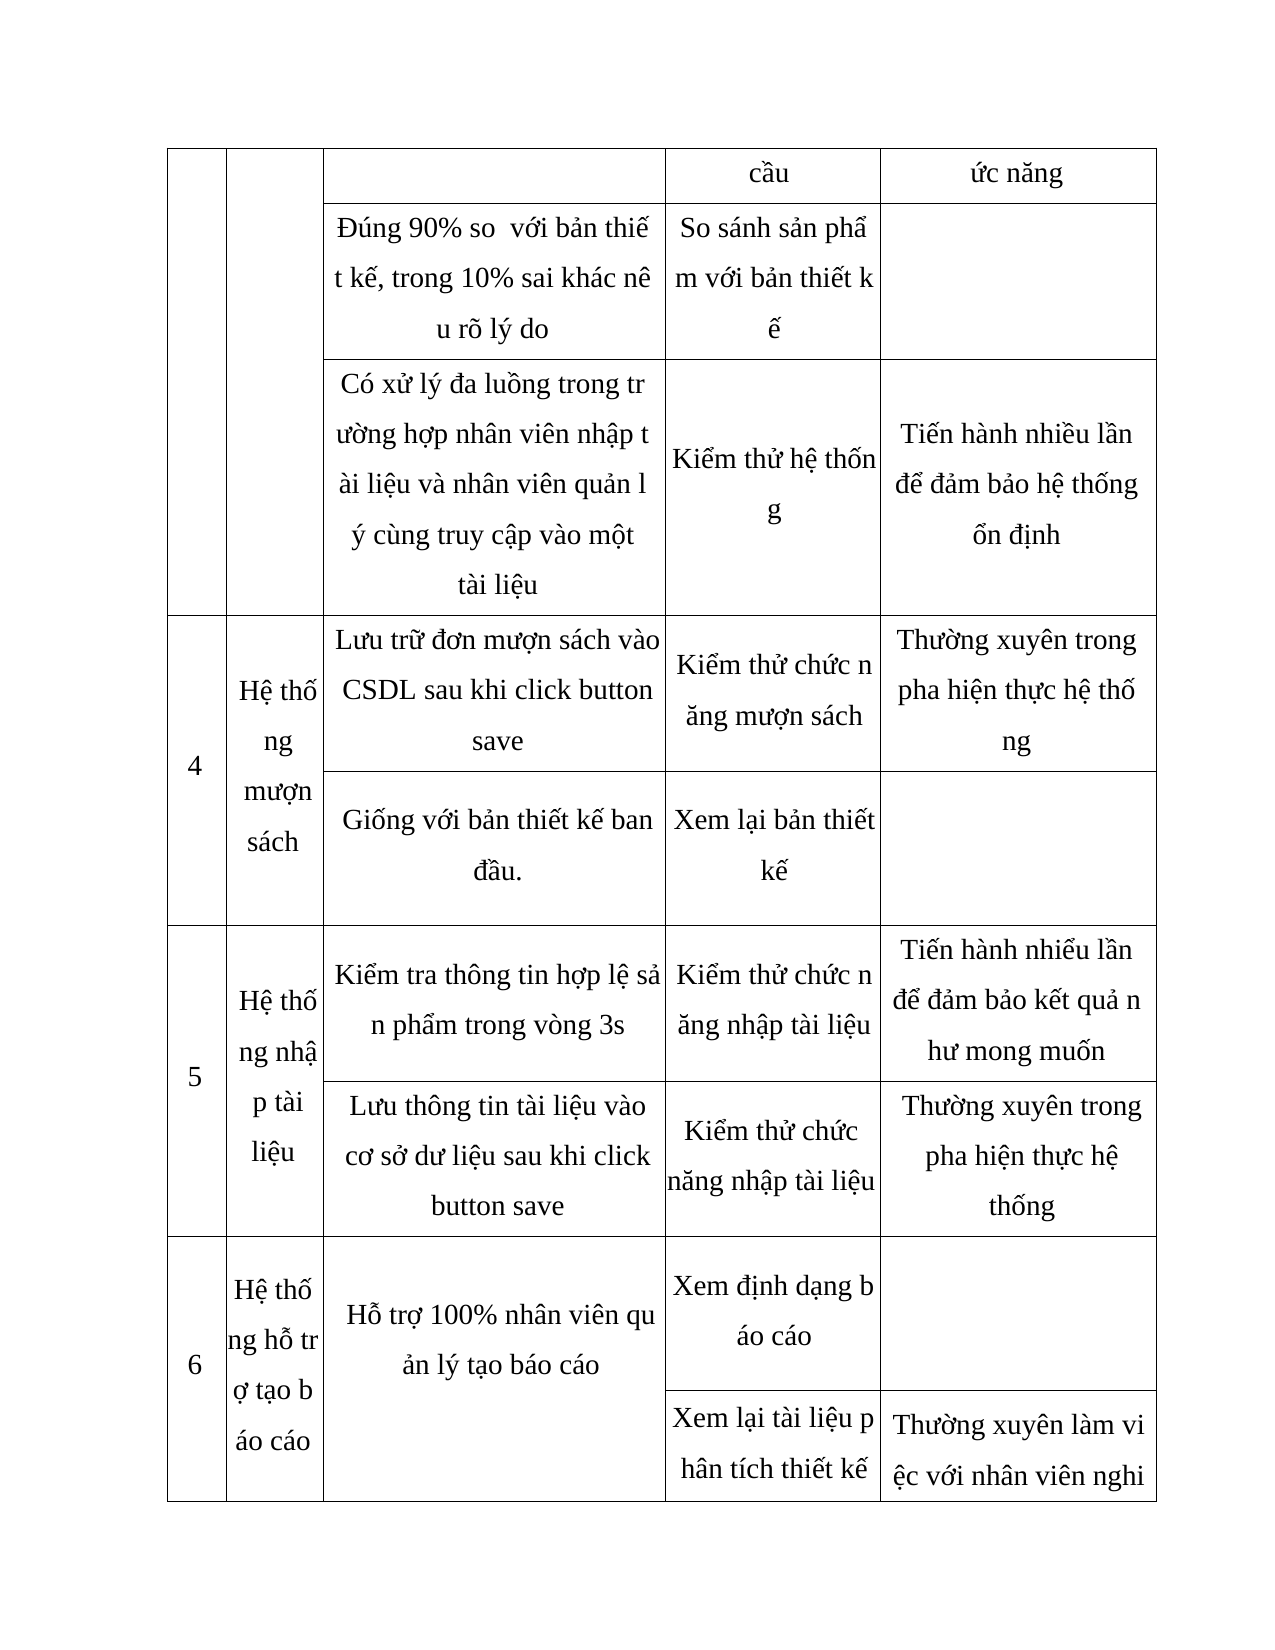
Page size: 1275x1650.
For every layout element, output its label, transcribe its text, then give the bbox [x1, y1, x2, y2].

table_cell [881, 772, 1156, 925]
table_cell 4 [168, 616, 226, 925]
table_cell Thường xuyên trong pha hiện thực hệ thống [881, 1082, 1156, 1236]
table_cell [881, 204, 1156, 358]
table_cell Đúng 90% so với bản thiết kế, trong 10% sai khác nêu rõ lý do [324, 204, 665, 358]
table_cell Giống với bản thiết kế ban đầu. [324, 772, 665, 925]
table_cell Kiểm thử chức năng nhập tài liệu [666, 1082, 880, 1236]
table_cell Kiểm tra thông tin hợp lệ sản phẩm trong vòng 3s [324, 926, 665, 1081]
table_cell Có xử lý đa luồng trong trường hợp nhân viên nhập tài liệu và nhân viên quản lý cùng truy cập vào một tài liệu [324, 360, 665, 615]
table_cell Hệ thống hỗ trợ tạo báo cáo [227, 1237, 323, 1501]
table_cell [881, 149, 1156, 203]
table_cell Tiến hành nhiểu lần để đảm bảo kết quả như mong muốn [881, 926, 1156, 1081]
table_cell Hệ thống mượn sách [227, 616, 323, 925]
table_cell So sánh sản phẩm với bản thiết kế [666, 204, 880, 358]
table_cell [881, 1237, 1156, 1390]
table_cell Hệ thống nhập tài liệu [227, 926, 323, 1236]
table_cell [324, 149, 665, 203]
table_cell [666, 149, 880, 203]
table_cell Lưu thông tin tài liệu vào cơ sở dư liệu sau khi click button save [324, 1082, 665, 1236]
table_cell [666, 1391, 880, 1501]
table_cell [881, 1391, 1156, 1501]
table_cell Hỗ trợ 100% nhân viên quản lý tạo báo cáo [324, 1237, 665, 1501]
table_cell 5 [168, 926, 226, 1236]
table_cell Kiểm thử hệ thống [666, 360, 880, 615]
table_cell Xem định dạng báo cáo [666, 1237, 880, 1390]
table_cell 6 [168, 1237, 226, 1501]
table_cell Lưu trữ đơn mượn sách vào CSDL sau khi click button save [324, 616, 665, 771]
table_cell Tiến hành nhiều lần để đảm bảo hệ thống ổn định [881, 360, 1156, 615]
table_cell Kiểm thử chức năng nhập tài liệu [666, 926, 880, 1081]
table_cell Xem lại bản thiết kế [666, 772, 880, 925]
table_cell Kiểm thử chức năng mượn sách [666, 616, 880, 771]
table_cell Thường xuyên trong pha hiện thực hệ thống [881, 616, 1156, 771]
